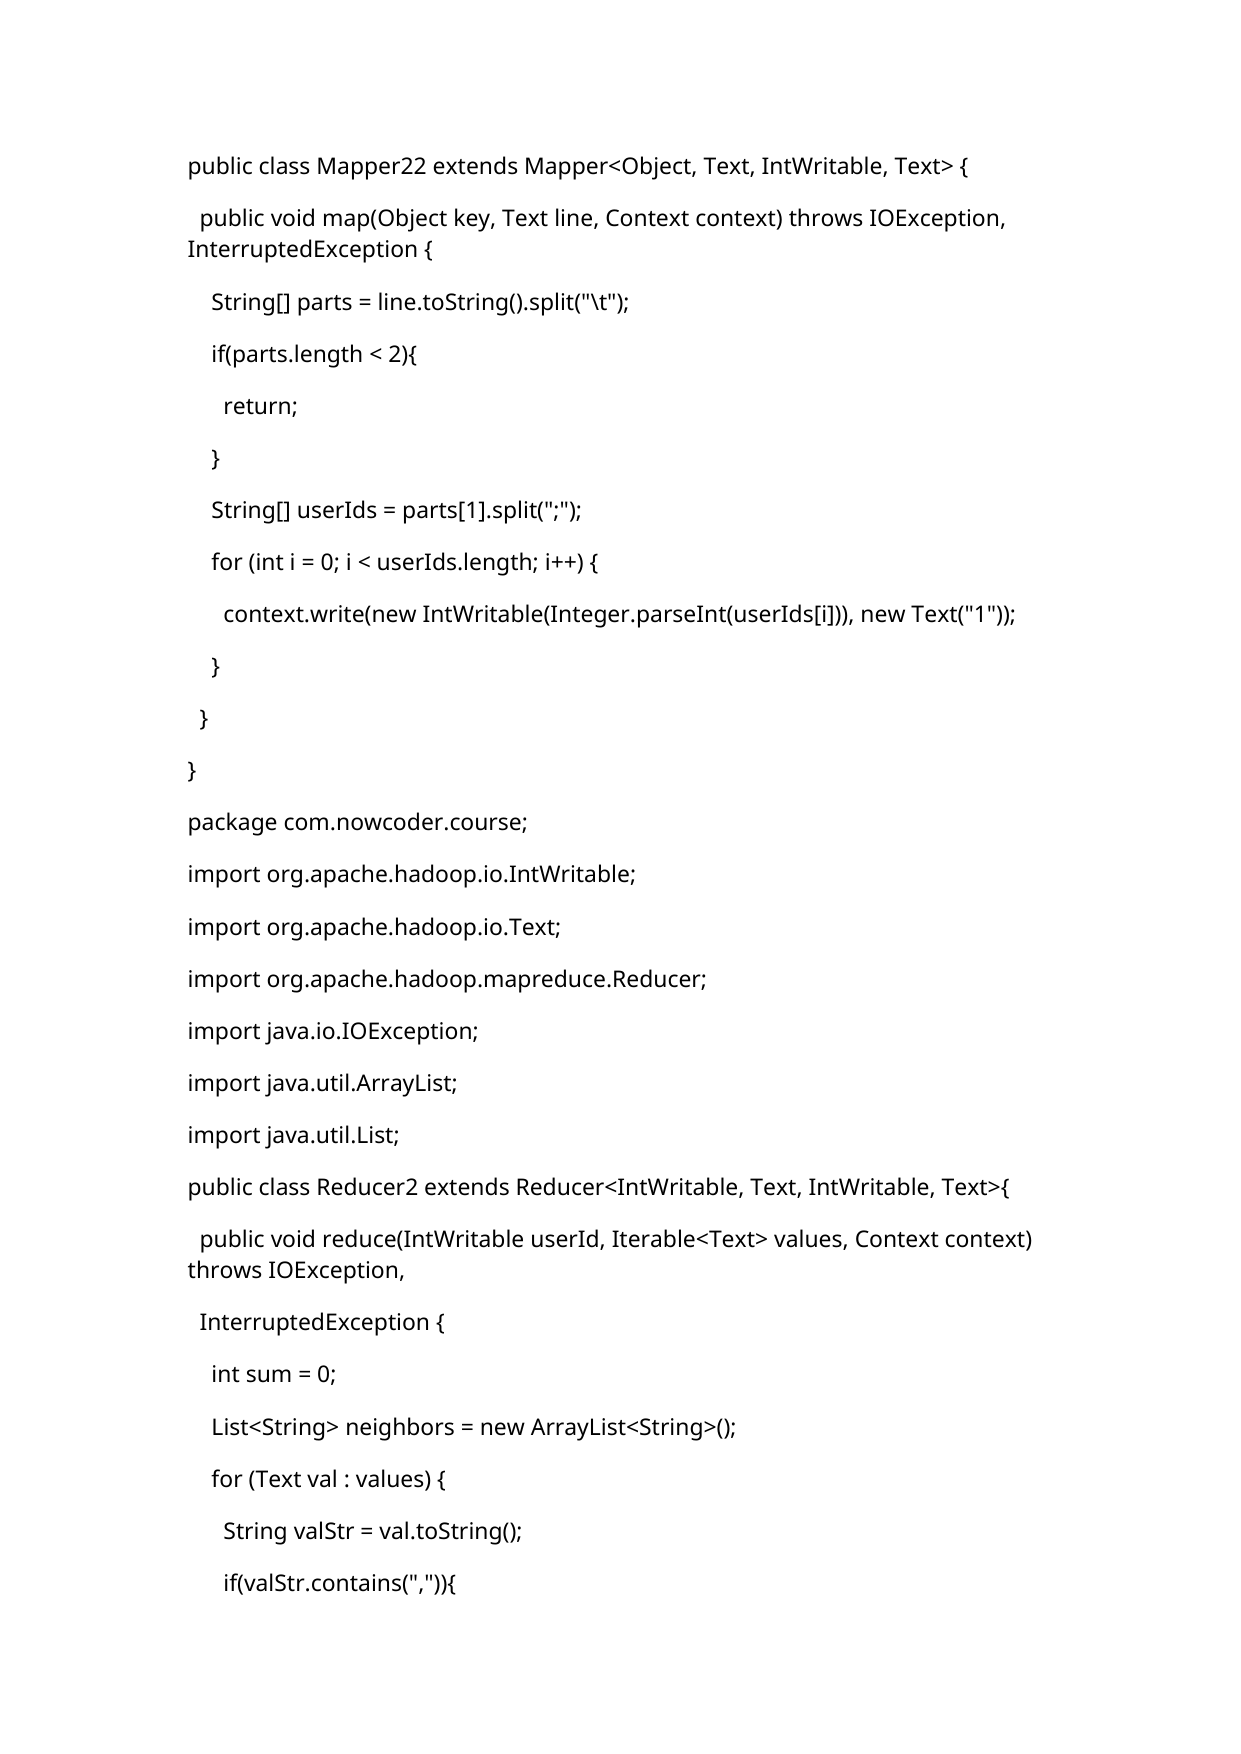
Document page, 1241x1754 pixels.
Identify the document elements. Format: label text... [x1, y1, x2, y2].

text import org.apache.hadoop.io.IntWritable; [187, 858, 1053, 889]
text List<String> neighbors = new ArrayList<String>(); [187, 1410, 1053, 1442]
text return; [187, 389, 1053, 421]
text String[] parts = line.toString().split("\t"); [187, 285, 1053, 317]
text if(parts.length < 2){ [187, 337, 1053, 369]
text import java.util.ArrayList; [187, 1067, 1053, 1098]
text } [187, 650, 1053, 681]
text public class Reducer2 extends Reducer<IntWritable, Text, IntWritable, Text>{ [187, 1171, 1053, 1202]
text import org.apache.hadoop.io.Text; [187, 910, 1053, 942]
text for (Text val : values) { [187, 1462, 1053, 1494]
text import java.io.IOException; [187, 1014, 1053, 1046]
text int sum = 0; [187, 1358, 1053, 1389]
text for (int i = 0; i < userIds.length; i++) { [187, 546, 1053, 577]
text } [187, 754, 1053, 785]
text import java.util.List; [187, 1119, 1053, 1150]
text public class Mapper22 extends Mapper<Object, Text, IntWritable, Text> { [187, 150, 1053, 181]
text import org.apache.hadoop.mapreduce.Reducer; [187, 962, 1053, 994]
text context.write(new IntWritable(Integer.parseInt(userIds[i])), new Text("1")); [187, 598, 1053, 629]
text public void map(Object key, Text line, Context context) throws IOException, InterruptedException { [187, 202, 1053, 264]
text String[] userIds = parts[1].split(";"); [187, 494, 1053, 525]
text if(valStr.contains(",")){ [187, 1567, 1053, 1598]
text package com.nowcoder.course; [187, 806, 1053, 837]
text String valStr = val.toString(); [187, 1514, 1053, 1546]
text InterruptedException { [187, 1306, 1053, 1337]
text } [187, 442, 1053, 473]
text } [187, 702, 1053, 733]
text public void reduce(IntWritable userId, Iterable<Text> values, Context context) throws IOException, [187, 1223, 1053, 1285]
